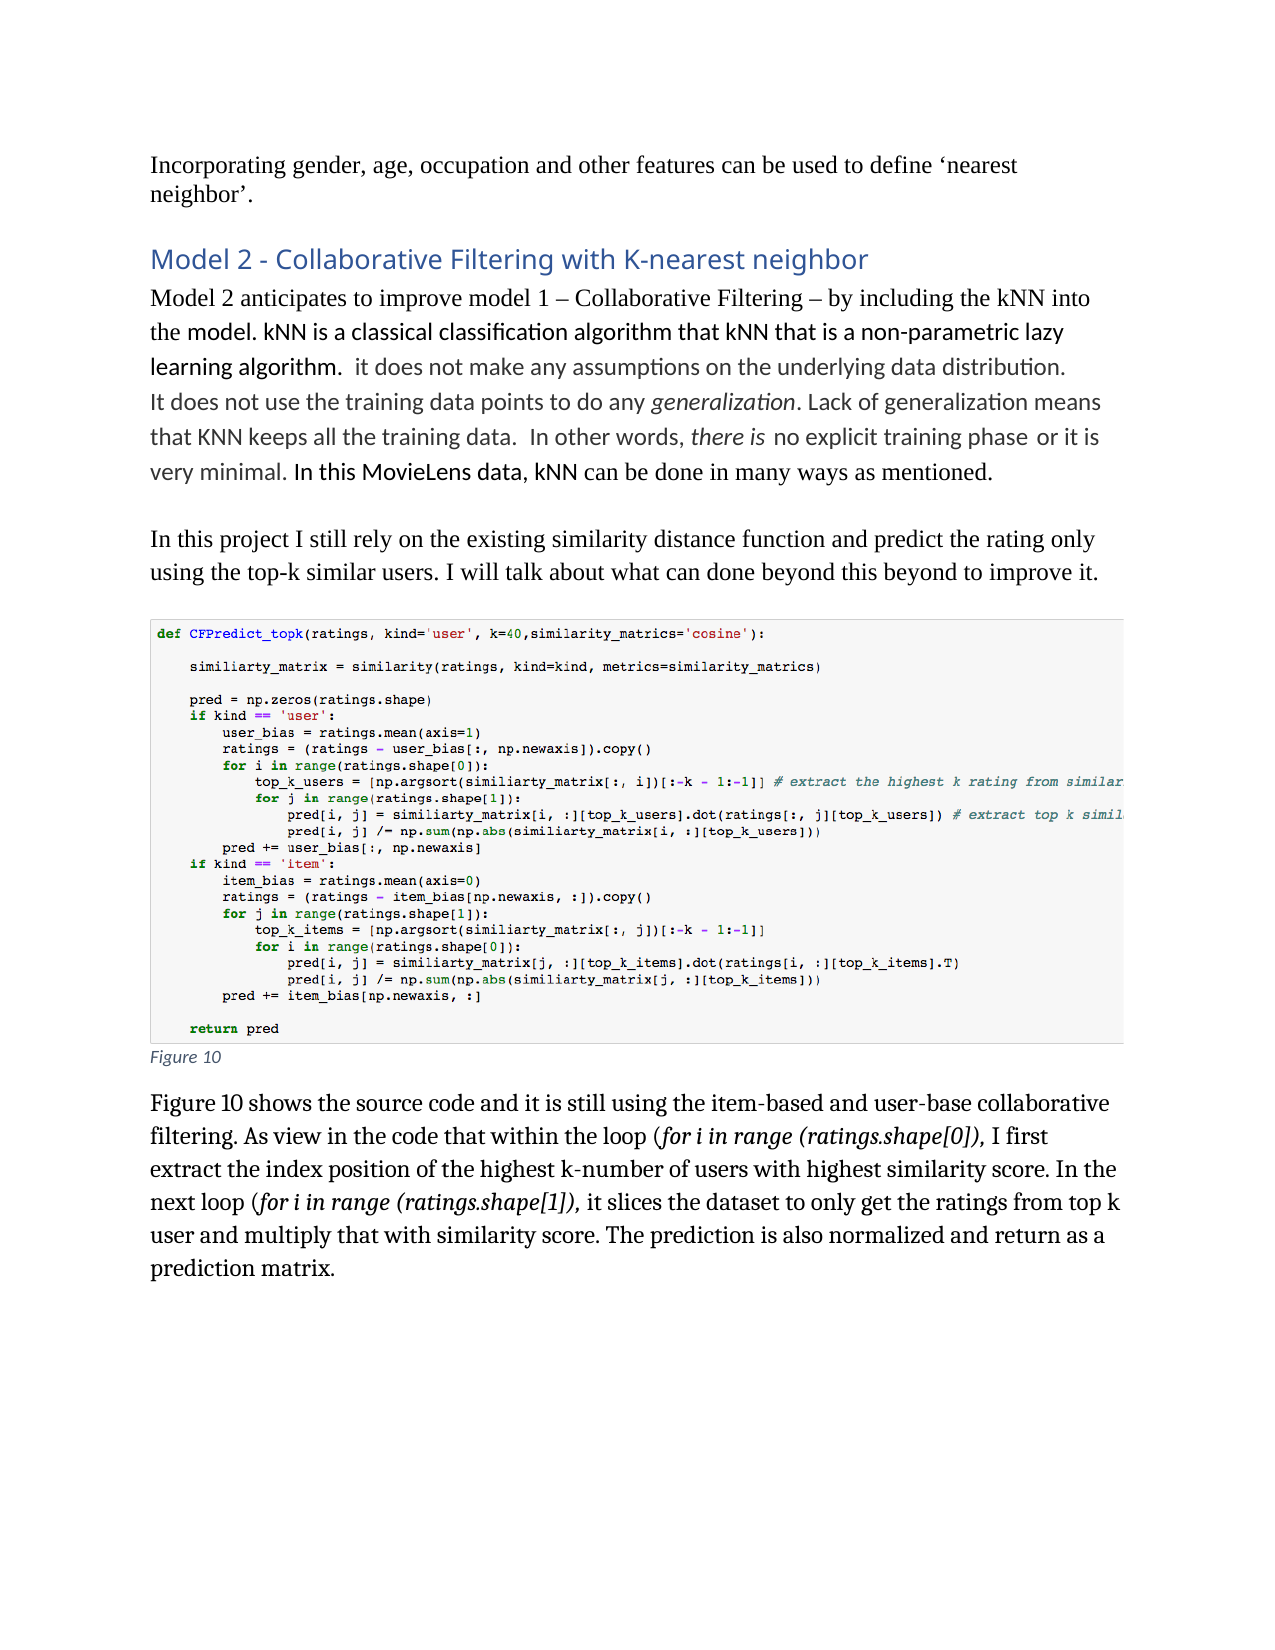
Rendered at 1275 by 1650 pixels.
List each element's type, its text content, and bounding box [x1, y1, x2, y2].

text Model 2 anticipates to improve model 1 – Collaborative Filtering – by including the kNN into the model. kNN is a classical classification algorithm that kNN that is a non-parametric lazy learning algorithm. it does not make any assumptions on the underlying data distribution. [150, 283, 1125, 382]
text In this project I still rely on the existing similarity distance function and predict the rating only using the top-k similar users. I will talk about what can done beyond this beyond to improve it. [150, 524, 1125, 586]
subtitle Model 2 - Collaborative Filtering with K-nearest neighbor [150, 240, 1125, 277]
text Figure 10 shows the source code and it is still using the item-based and user-base collaborative filtering. As view in the code that within the loop (for i in range (ratings.shape[0]), I first extract the index position of the highest k-number of users with highest similarity score. In the next loop (for i in range (ratings.shape[1]), it slices the dataset to only get the ratings from top k user and multiply that with similarity score. The prediction is also normalized and return as a prediction matrix. [150, 1088, 1125, 1282]
text It does not use the training data points to do any generalization. Lack of generalization means that KNN keeps all the training data. In other words, there is no explicit training phase or it is very minimal. In this MovieLens data, kNN can be done in many ways as mentioned. [150, 386, 1125, 487]
text Incorporating gender, age, occupation and other features can be used to define ‘nearest neighbor’. [150, 150, 1125, 207]
picture [150, 618, 1124, 1045]
